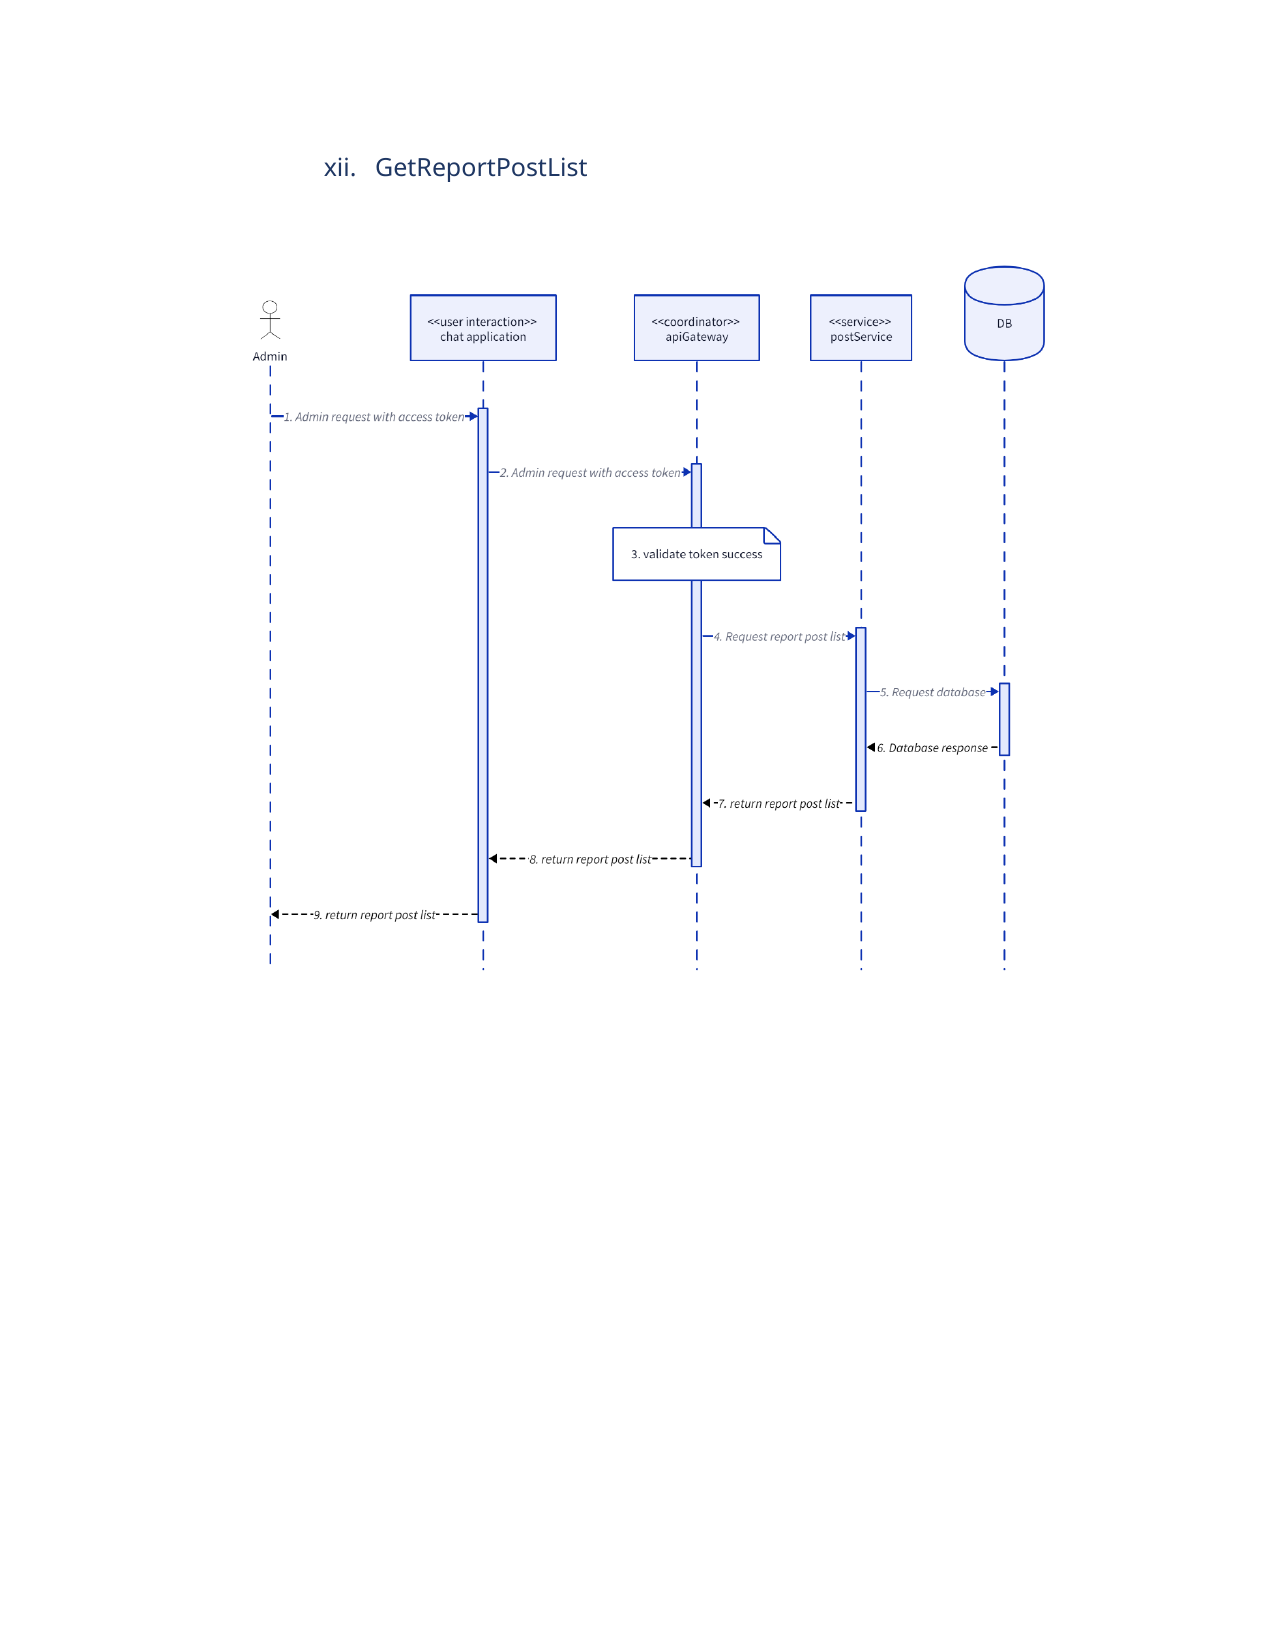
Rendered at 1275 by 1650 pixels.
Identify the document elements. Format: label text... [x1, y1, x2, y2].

picture [150, 186, 1124, 1050]
subtitle GetReportPostList [356, 150, 1125, 184]
